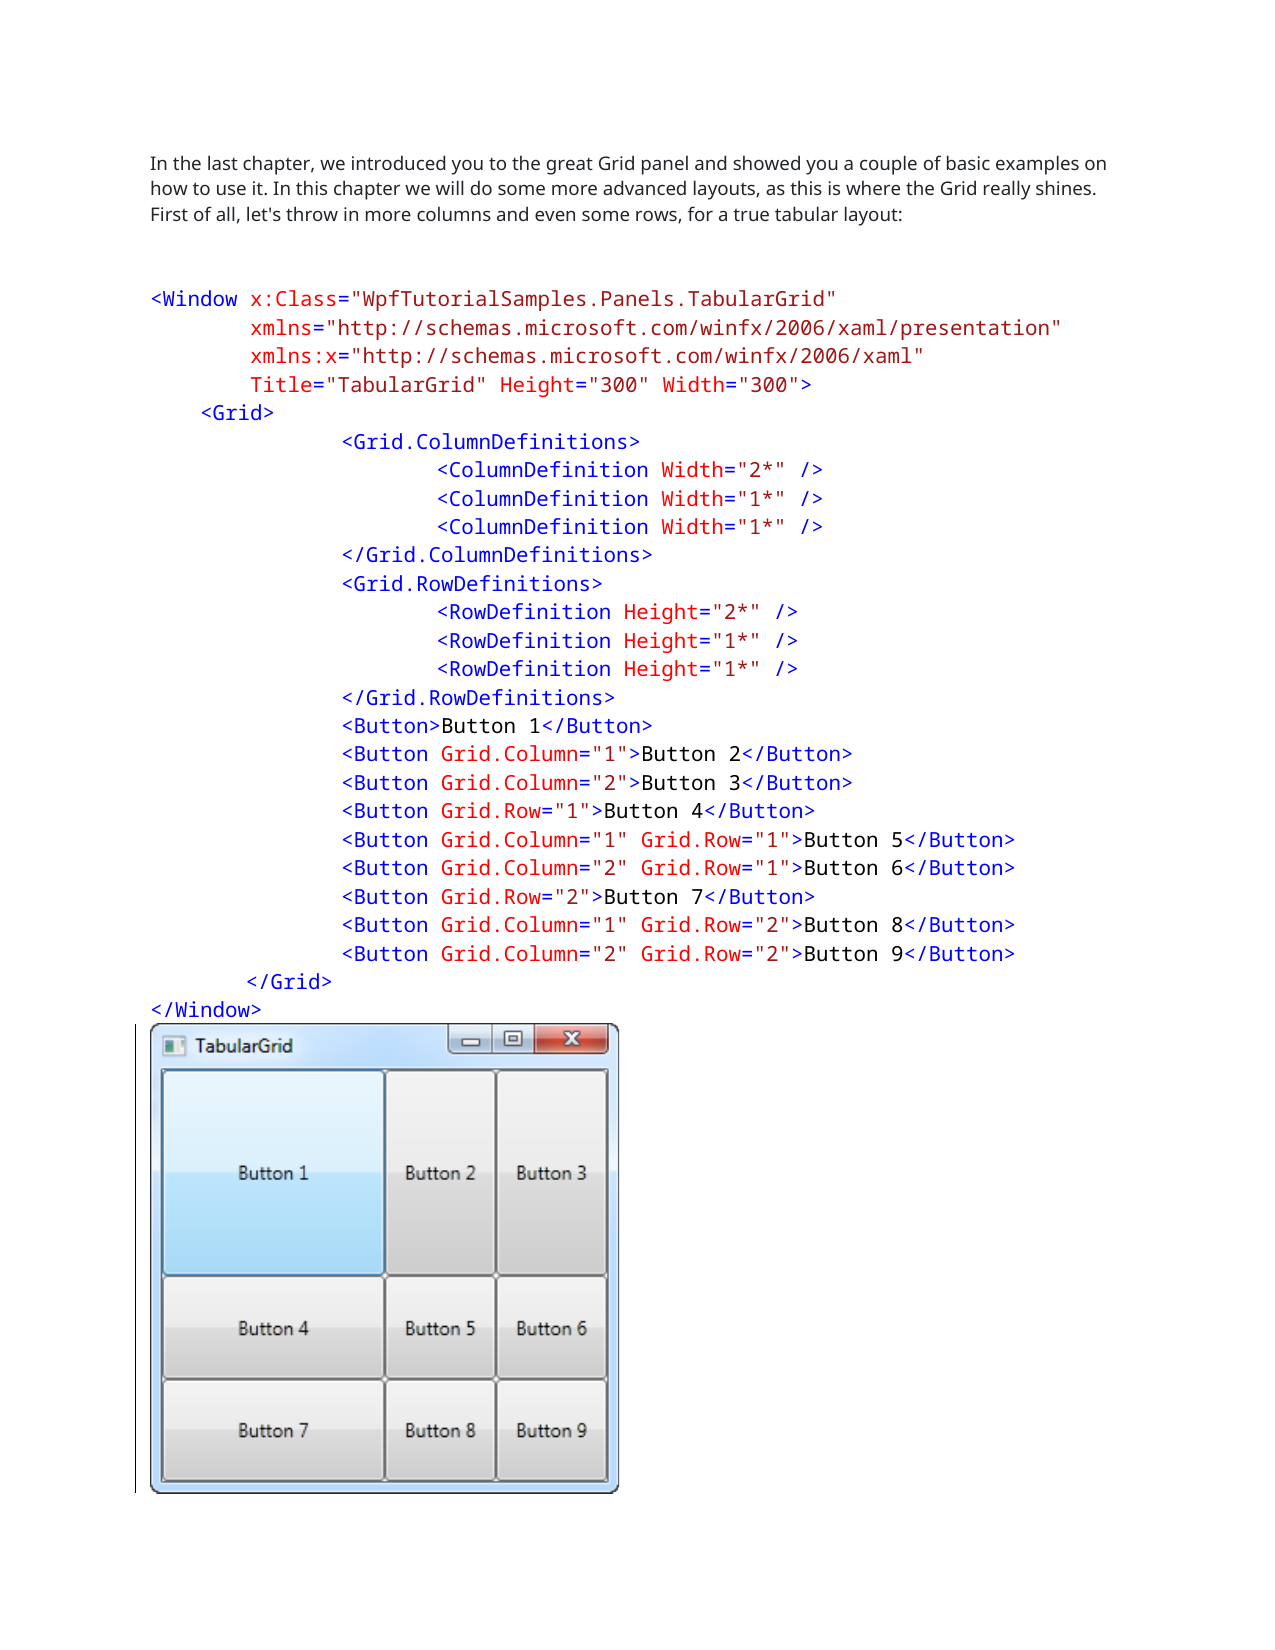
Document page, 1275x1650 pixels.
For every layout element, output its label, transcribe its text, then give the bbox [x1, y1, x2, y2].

text In the last chapter, we introduced you to the great Grid panel and showed you a couple of basic examples on how to use it. In this chapter we will do some more advanced layouts, as this is where the Grid really shines. First of all, let's throw in more columns and even some rows, for a true tabular layout: [150, 150, 1125, 227]
text <Button Grid.Row="2">Button 7</Button> [150, 882, 1125, 910]
text xmlns="http://schemas.microsoft.com/winfx/2006/xaml/presentation" [150, 313, 1125, 341]
text <RowDefinition Height="2*" /> [150, 597, 1125, 626]
text <RowDefinition Height="1*" /> [150, 654, 1125, 683]
text <Button Grid.Column="1" Grid.Row="2">Button 8</Button> [150, 910, 1125, 939]
text <Button>Button 1</Button> [150, 711, 1125, 739]
text xmlns:x="http://schemas.microsoft.com/winfx/2006/xaml" [150, 341, 1125, 370]
text </Grid> [150, 967, 1125, 996]
text <Button Grid.Column="2">Button 3</Button> [150, 768, 1125, 796]
text <Grid> [150, 398, 1125, 427]
text <Button Grid.Row="1">Button 4</Button> [150, 796, 1125, 825]
text <RowDefinition Height="1*" /> [150, 626, 1125, 654]
text <Button Grid.Column="2" Grid.Row="1">Button 6</Button> [150, 853, 1125, 882]
text <Button Grid.Column="1">Button 2</Button> [150, 739, 1125, 768]
text <Grid.RowDefinitions> [150, 569, 1125, 597]
text <Window x:Class="WpfTutorialSamples.Panels.TabularGrid" [150, 284, 1125, 313]
text Title="TabularGrid" Height="300" Width="300"> [150, 370, 1125, 398]
text </Grid.ColumnDefinitions> [150, 541, 1125, 569]
picture [150, 1023, 620, 1494]
text </Grid.RowDefinitions> [150, 683, 1125, 711]
text <Grid.ColumnDefinitions> [150, 427, 1125, 455]
text <Button Grid.Column="2" Grid.Row="2">Button 9</Button> [150, 939, 1125, 967]
text </Window> [150, 996, 1125, 1024]
text <ColumnDefinition Width="1*" /> [150, 484, 1125, 512]
text <Button Grid.Column="1" Grid.Row="1">Button 5</Button> [150, 825, 1125, 853]
text <ColumnDefinition Width="1*" /> [150, 512, 1125, 541]
text <ColumnDefinition Width="2*" /> [150, 455, 1125, 484]
